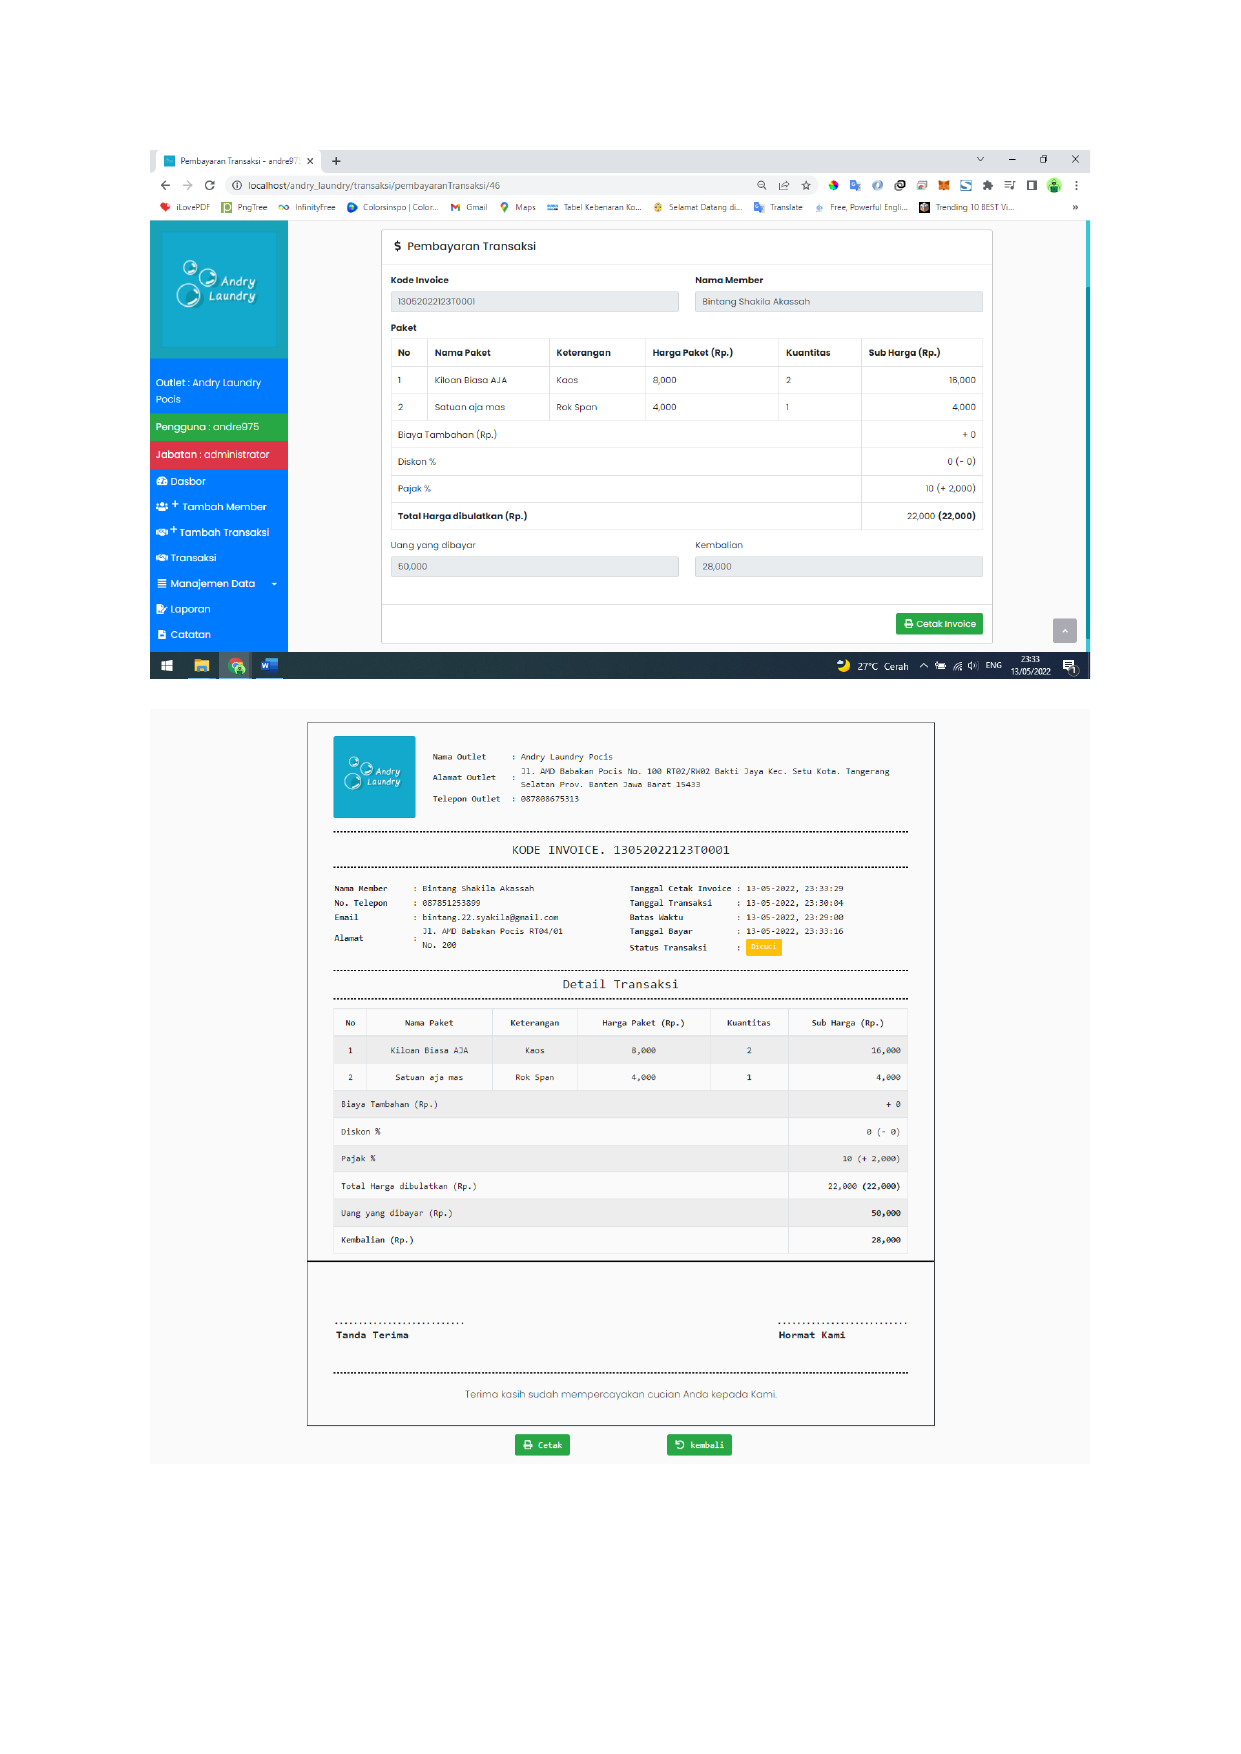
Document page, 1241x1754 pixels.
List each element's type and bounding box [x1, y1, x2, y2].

picture [150, 709, 1091, 1464]
picture [150, 150, 1091, 679]
